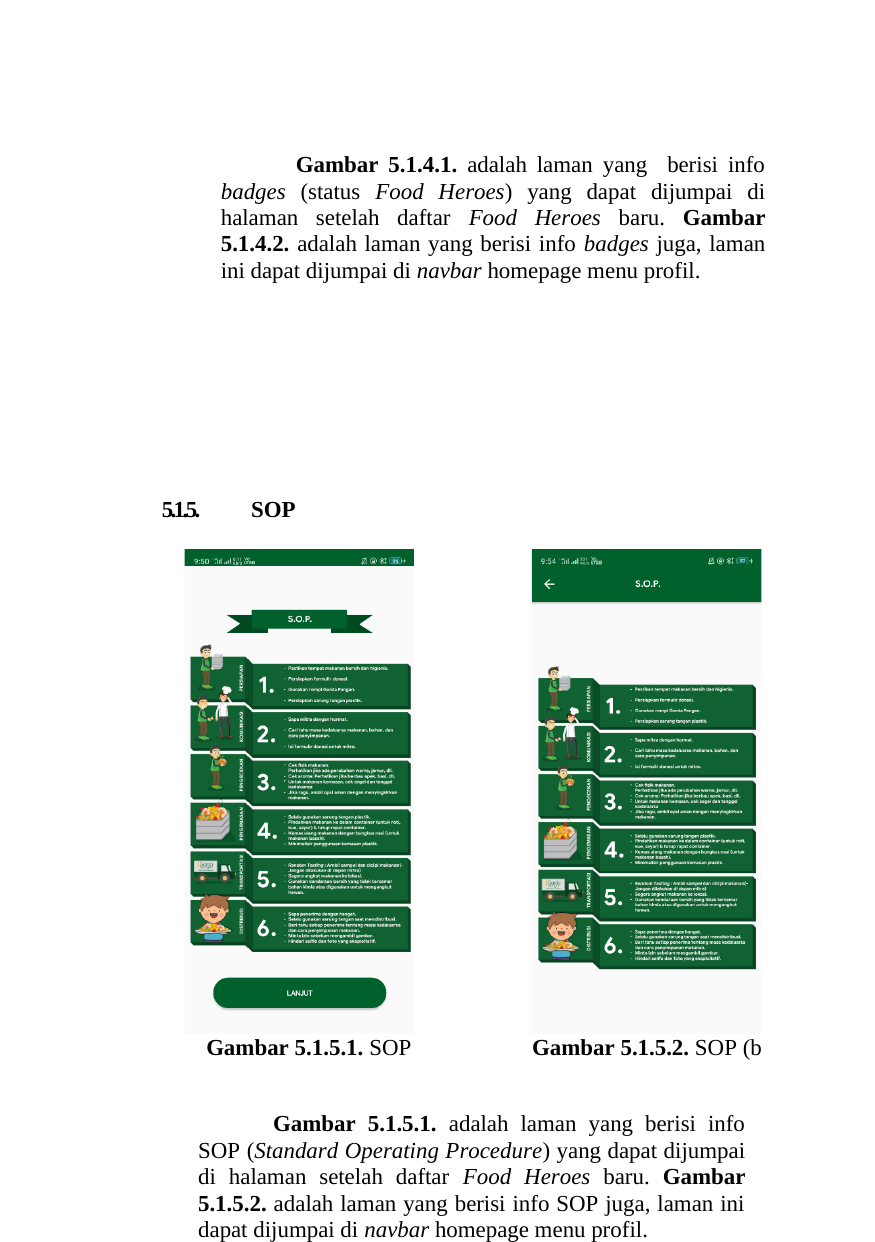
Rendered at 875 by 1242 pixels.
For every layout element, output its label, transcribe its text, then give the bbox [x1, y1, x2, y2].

list SOP [162, 496, 797, 523]
picture [184, 549, 414, 1034]
picture [531, 549, 762, 1034]
